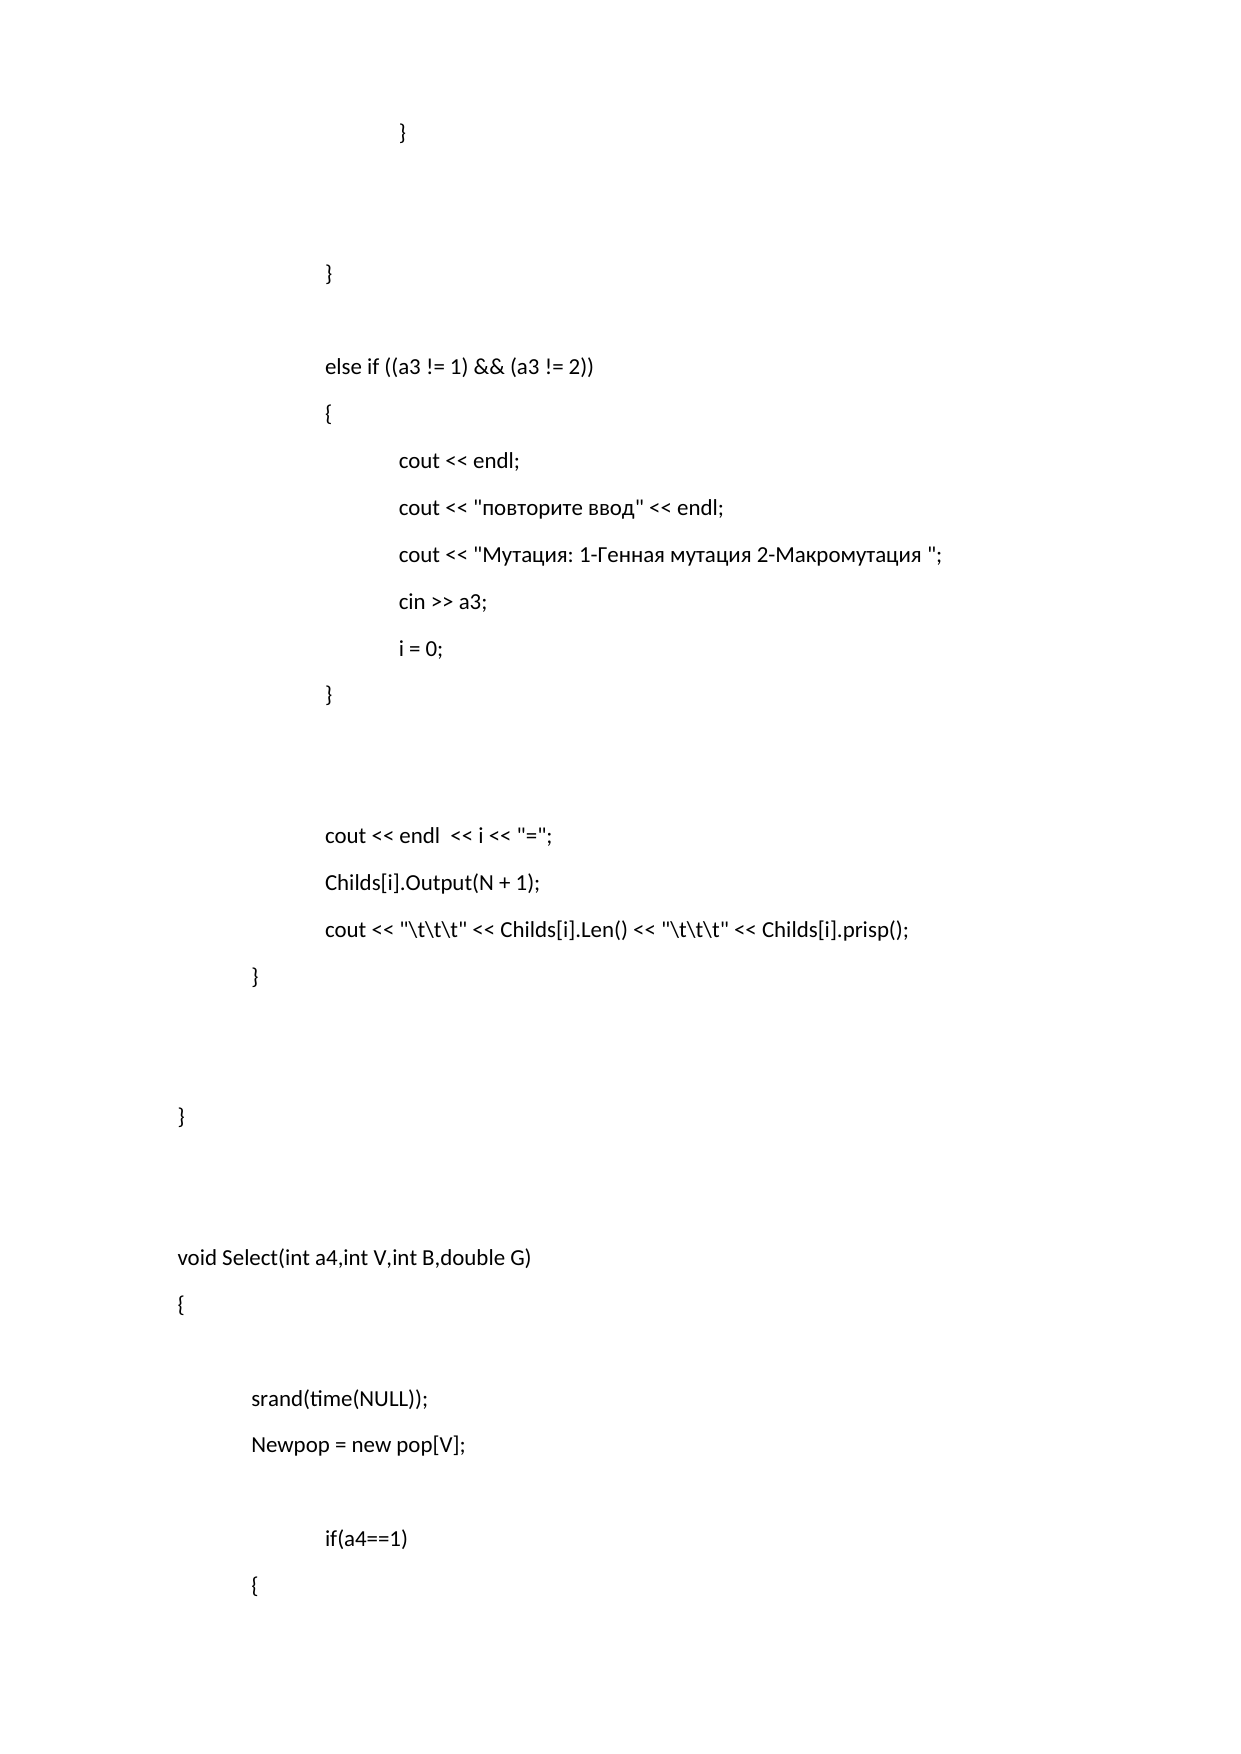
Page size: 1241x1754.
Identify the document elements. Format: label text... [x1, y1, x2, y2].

text cout << endl << i << "="; [177, 821, 1152, 849]
text Newpop = new pop[V]; [177, 1431, 1152, 1459]
text else if ((a3 != 1) && (a3 != 2)) [177, 352, 1152, 381]
text { [177, 1290, 1152, 1318]
text } [177, 962, 1152, 990]
text cin >> a3; [177, 587, 1152, 615]
text } [177, 118, 1152, 146]
text Childs[i].Output(N + 1); [177, 868, 1152, 896]
text { [177, 399, 1152, 427]
text i = 0; [177, 634, 1152, 662]
text void Select(int a4,int V,int B,double G) [177, 1243, 1152, 1271]
text cout << "повторите ввод" << endl; [177, 493, 1152, 521]
text } [177, 259, 1152, 287]
text { [177, 1571, 1152, 1599]
text cout << "Мутация: 1-Генная мутация 2-Макромутация "; [177, 540, 1152, 568]
text if(a4==1) [177, 1524, 1152, 1552]
text } [177, 1102, 1152, 1131]
text cout << "\t\t\t" << Childs[i].Len() << "\t\t\t" << Childs[i].prisp(); [177, 915, 1152, 943]
text cout << endl; [177, 446, 1152, 474]
text srand(time(NULL)); [177, 1384, 1152, 1412]
text } [177, 681, 1152, 709]
